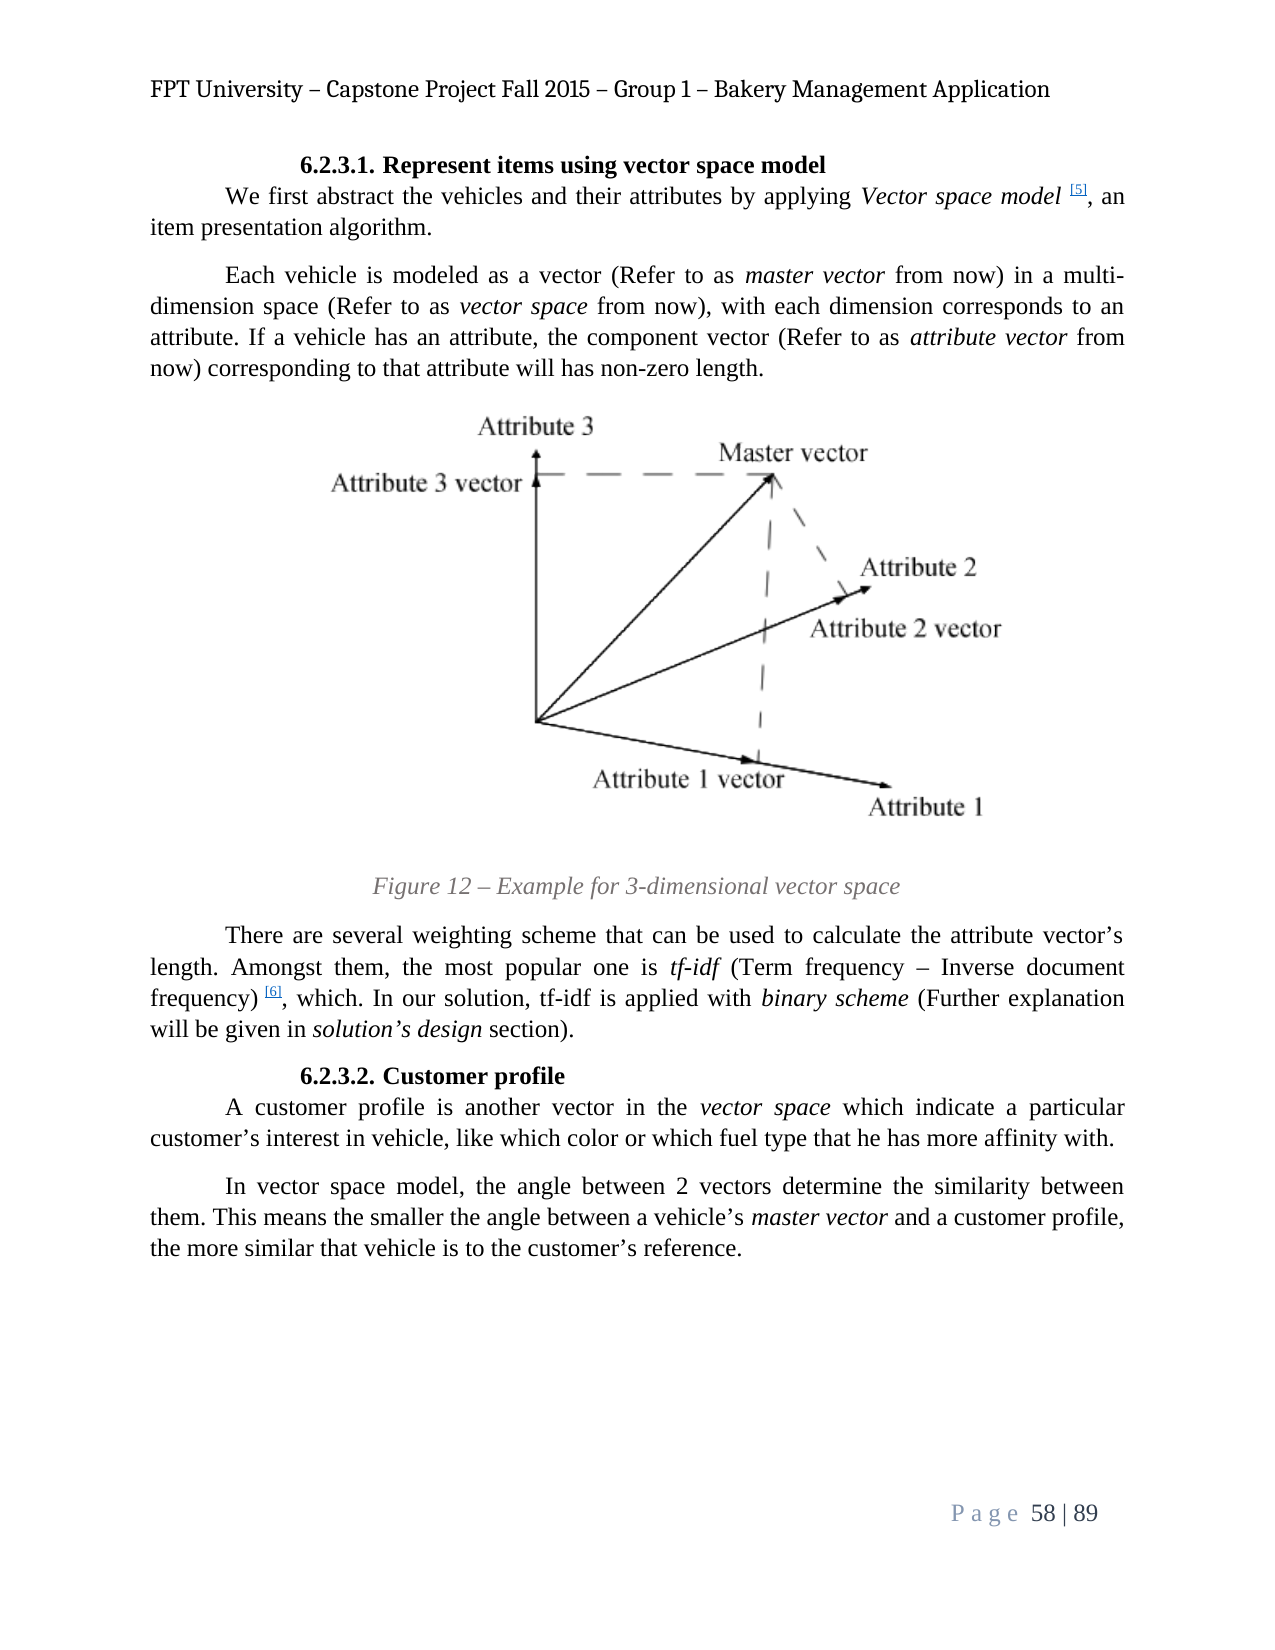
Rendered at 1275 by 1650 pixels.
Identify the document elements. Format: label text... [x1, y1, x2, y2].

subtitle Customer profile [300, 1061, 1125, 1090]
text There are several weighting scheme that can be used to calculate the attribute vector’s length. Amongst them, the most popular one is tf-idf (Term frequency – Inverse document frequency) [6], which. In our solution, tf-idf is applied with binary scheme (Further explanation will be given in solution’s design section). [150, 921, 1125, 1042]
text We first abstract the vehicles and their attributes by applying Vector space model [5], an item presentation algorithm. [150, 181, 1125, 241]
text In vector space model, the angle between 2 vectors determine the similarity between them. This means the smaller the angle between a vehicle’s master vector and a customer profile, the more similar that vehicle is to the customer’s reference. [150, 1171, 1125, 1262]
subtitle Represent items using vector space model [300, 150, 1125, 179]
picture [308, 400, 1042, 852]
text Each vehicle is modeled as a vector (Refer to as master vector from now) in a multi-dimension space (Refer to as vector space from now), with each dimension corresponds to an attribute. If a vehicle has an attribute, the component vector (Refer to as attribute vector from now) corresponding to that attribute will has non-zero length. [150, 260, 1125, 382]
text A customer profile is another vector in the vector space which indicate a particular customer’s interest in vehicle, like which color or which fuel type that he has more affinity with. [150, 1092, 1125, 1152]
